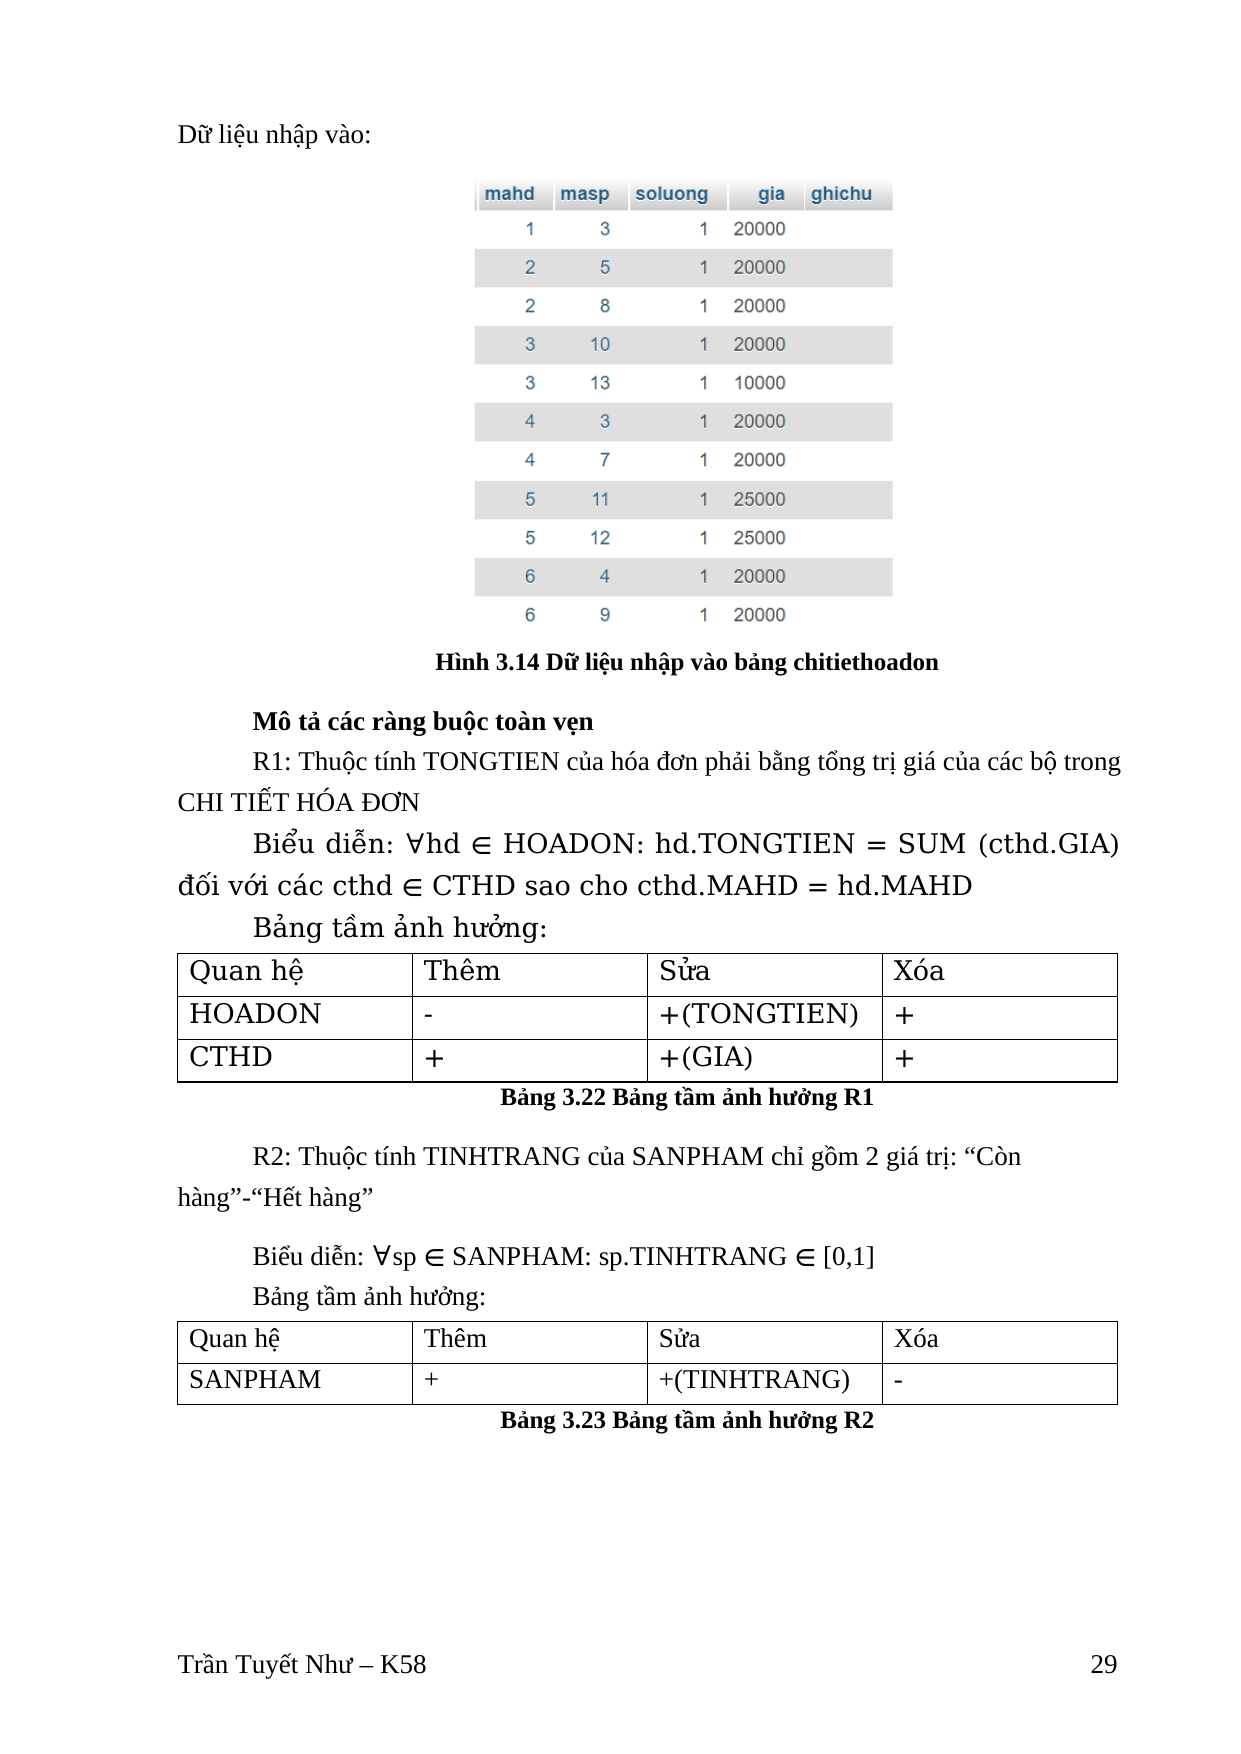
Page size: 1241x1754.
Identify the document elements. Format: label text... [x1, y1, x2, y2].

text Bảng tầm ảnh hưởng: [177, 911, 1122, 943]
table_cell + [883, 1040, 1117, 1081]
text Bảng 3.22 Bảng tầm ảnh hưởng R1 [177, 1082, 1122, 1111]
table_cell HOADON [178, 997, 412, 1038]
table_cell +(TINHTRANG) [648, 1364, 882, 1404]
table_cell CTHD [178, 1040, 412, 1081]
table_header Thêm [413, 1322, 647, 1362]
text Biểu diễn: ∀hd ∈ HOADON: hd.TONGTIEN = SUM (cthd.GIA) đối với các cthd ∈ CTHD sao cho cthd.MAHD = hd.MAHD [177, 826, 1122, 901]
table_cell - [413, 997, 647, 1038]
table_cell + [413, 1364, 647, 1404]
table_header Quan hệ [178, 1322, 412, 1362]
table_header Sửa [648, 954, 882, 996]
table_header Thêm [413, 954, 647, 996]
table_header Quan hệ [178, 954, 412, 996]
text R2: Thuộc tính TINHTRANG của SANPHAM chỉ gồm 2 giá trị: “Còn hàng”-“Hết hàng” [177, 1141, 1122, 1212]
table_cell + [883, 997, 1117, 1038]
text R1: Thuộc tính TONGTIEN của hóa đơn phải bằng tổng trị giá của các bộ trong CHI TIẾT HÓA ĐƠN [177, 746, 1122, 817]
table_header Sửa [648, 1322, 882, 1362]
text Dữ liệu nhập vào: [177, 118, 1122, 149]
picture [474, 175, 900, 638]
text Bảng 3.23 Bảng tầm ảnh hưởng R2 [177, 1405, 1122, 1434]
text Biểu diễn: ∀sp ∈ SANPHAM: sp.TINHTRANG ∈ [0,1] [177, 1238, 1122, 1271]
text Mô tả các ràng buộc toàn vẹn [177, 705, 1122, 736]
text Bảng tầm ảnh hưởng: [177, 1281, 1122, 1312]
table_cell - [883, 1364, 1117, 1404]
table_cell +(GIA) [648, 1040, 882, 1081]
table_cell + [413, 1040, 647, 1081]
table_header Xóa [883, 1322, 1117, 1362]
table_cell +(TONGTIEN) [648, 997, 882, 1038]
table_header Xóa [883, 954, 1117, 996]
table_cell SANPHAM [178, 1364, 412, 1404]
